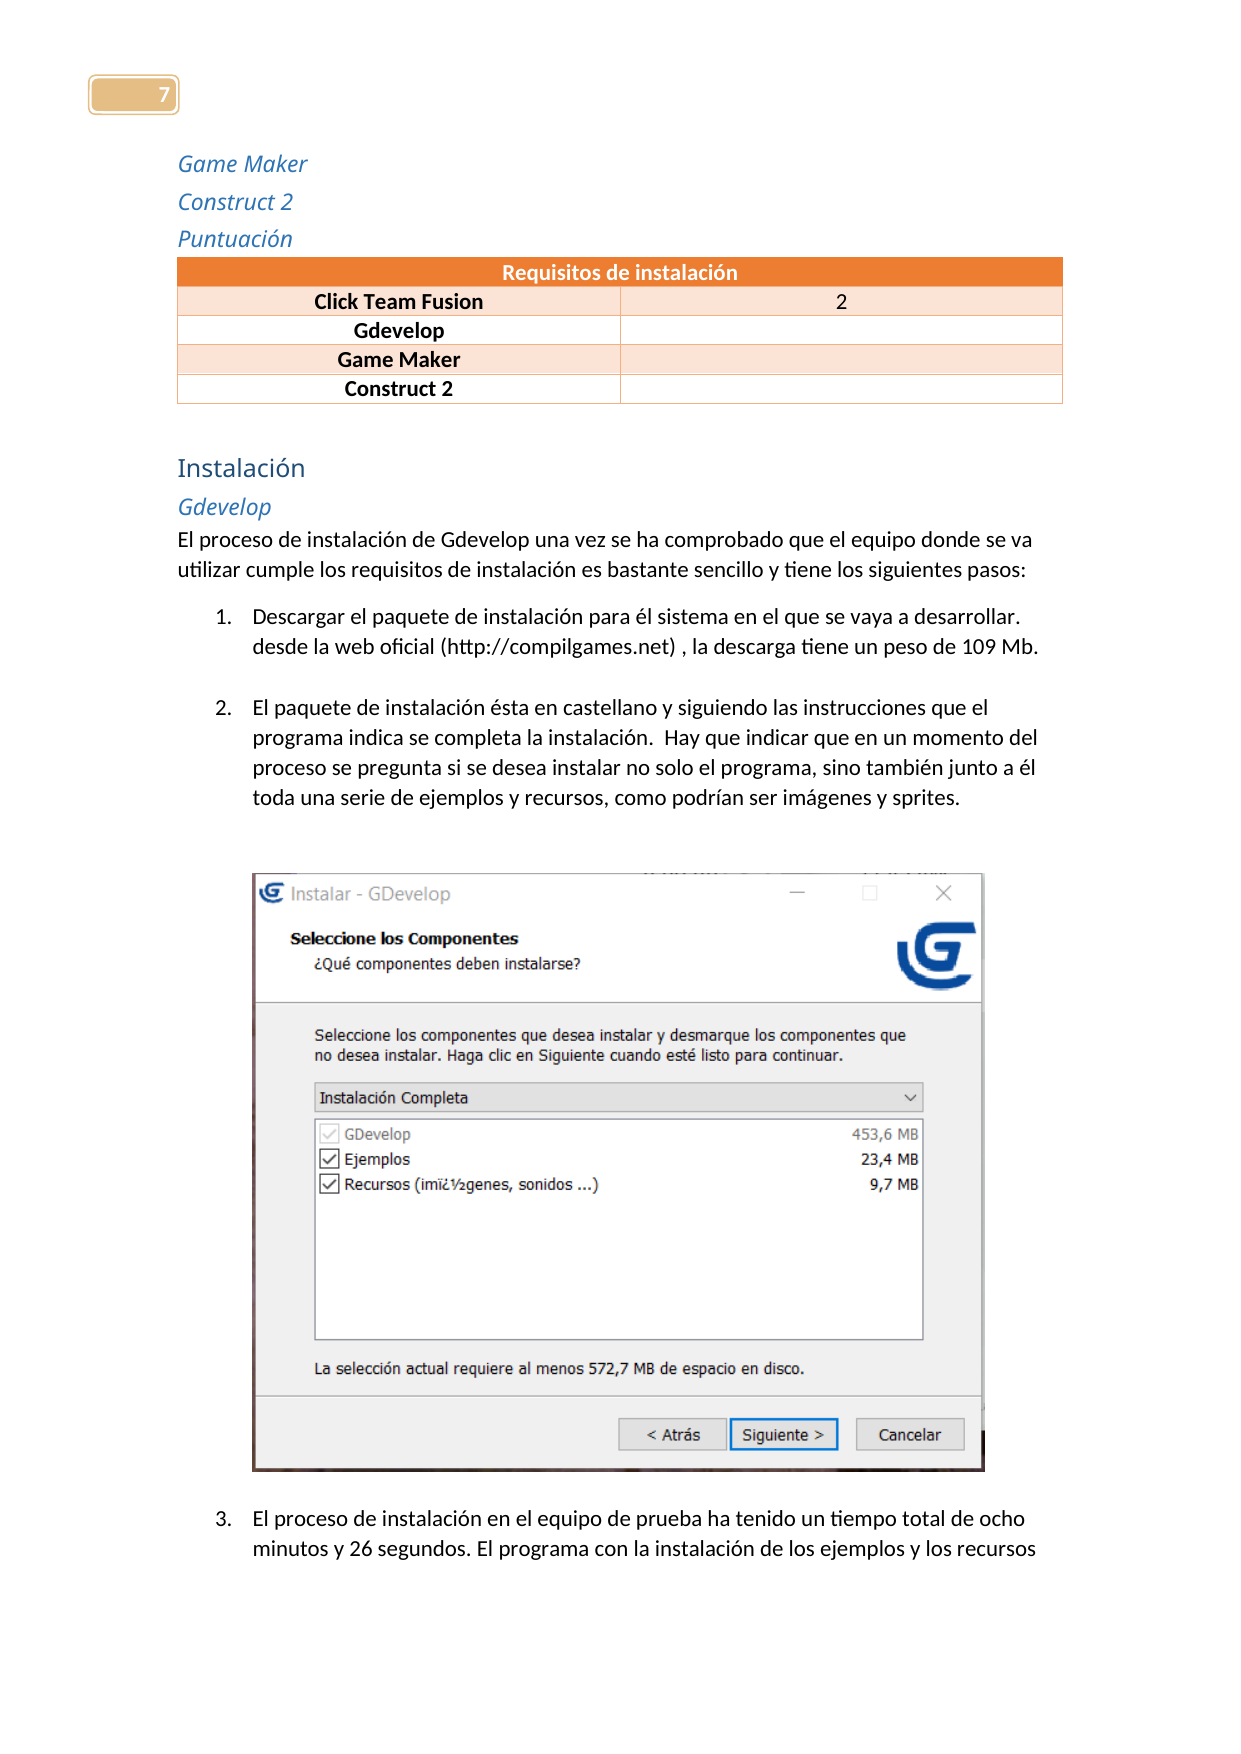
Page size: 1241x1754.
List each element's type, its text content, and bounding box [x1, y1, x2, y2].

table_cell Click Team Fusion [178, 287, 620, 315]
table_cell Construct 2 [178, 375, 620, 402]
table_cell Gdevelop [178, 316, 620, 344]
table_header Requisitos de instalación [178, 258, 1062, 286]
table_cell [621, 345, 1062, 373]
table_cell Game Maker [178, 345, 620, 373]
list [215, 1504, 1063, 1562]
text El proceso de instalación de Gdevelop una vez se ha comprobado que el equipo donde se va utilizar cumple los requisitos de instalación es bastante sencillo y tiene los siguientes pasos: [177, 525, 1063, 583]
table_cell [621, 316, 1062, 344]
subtitle Gdevelop [177, 491, 1063, 523]
list Descargar el paquete de instalación para él sistema en el que se vaya a desarrollar. desde la web oficial (http://compilgames.net) , la descarga tiene un peso de 109 Mb. [215, 602, 1063, 691]
subtitle Construct 2 [177, 186, 1063, 217]
picture [252, 873, 985, 1472]
subtitle Instalación [177, 450, 1063, 484]
subtitle Game Maker [177, 148, 1063, 179]
table_cell [621, 375, 1062, 402]
table_cell 2 [621, 287, 1062, 315]
subtitle Puntuación [177, 223, 1063, 255]
